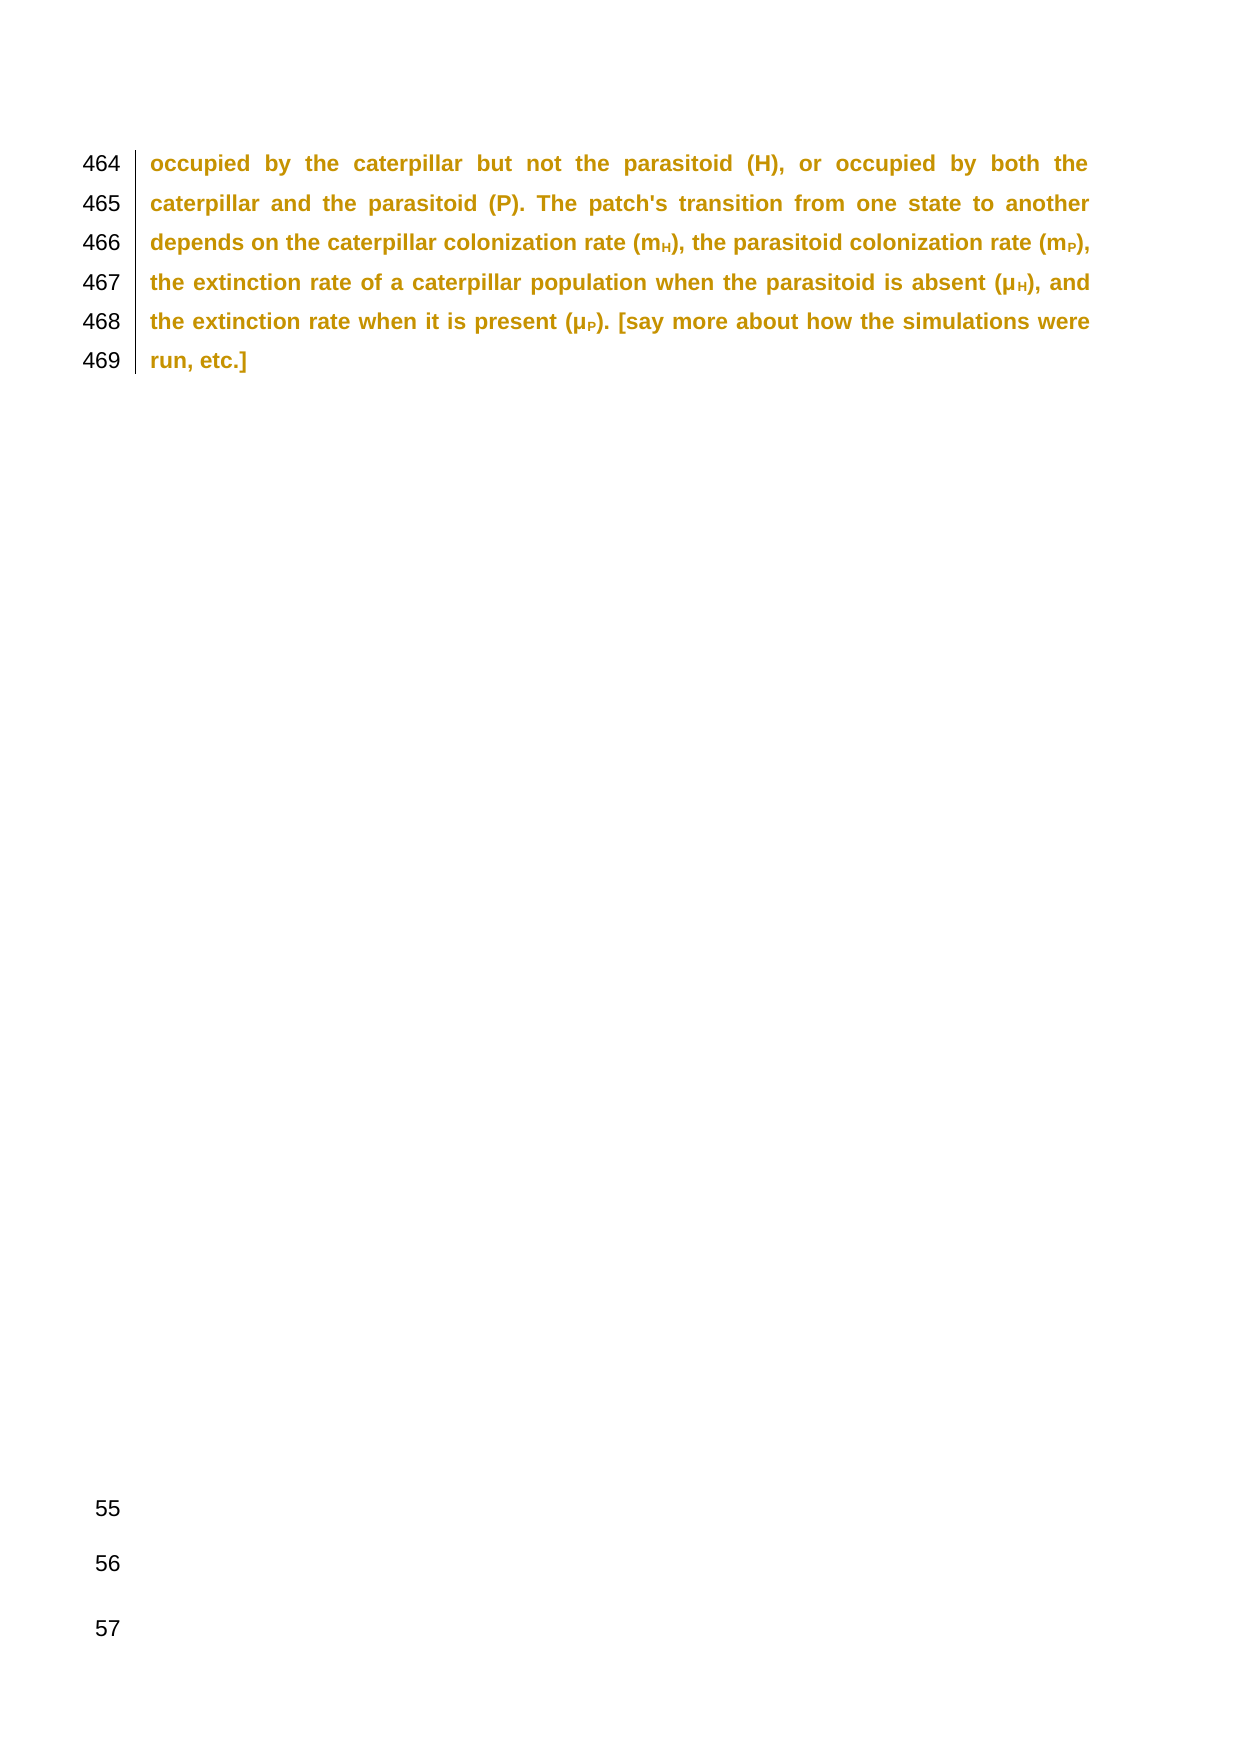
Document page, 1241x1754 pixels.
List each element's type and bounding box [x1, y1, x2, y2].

text [150, 150, 1090, 374]
